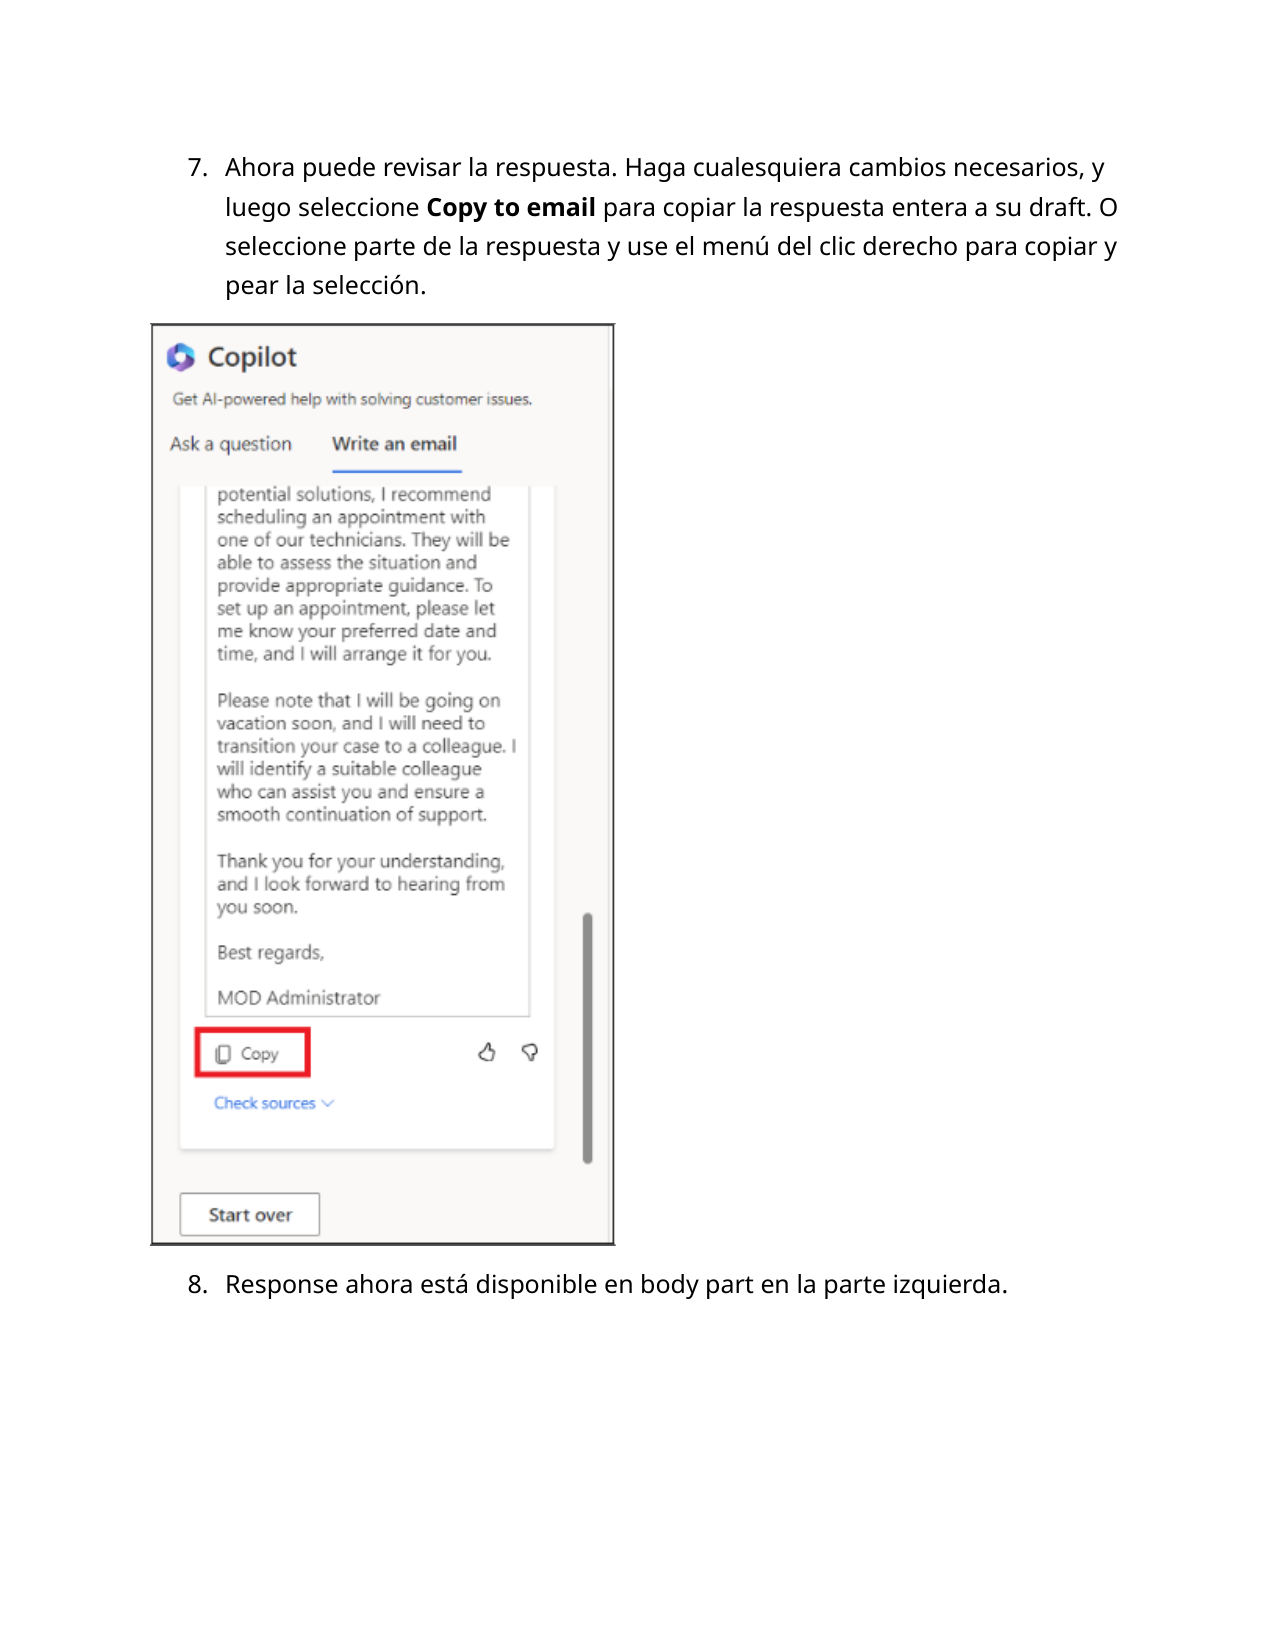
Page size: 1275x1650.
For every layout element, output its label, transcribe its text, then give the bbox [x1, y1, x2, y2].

list Ahora puede revisar la respuesta. Haga cualesquiera cambios necesarios, y luego seleccione Copy to email para copiar la respuesta entera a su draft. O seleccione parte de la respuesta y use el menú del clic derecho para copiar y pear la selección. [187, 150, 1125, 302]
list Response ahora está disponible en body part en la parte izquierda. [187, 1267, 1125, 1301]
picture [150, 323, 616, 1246]
